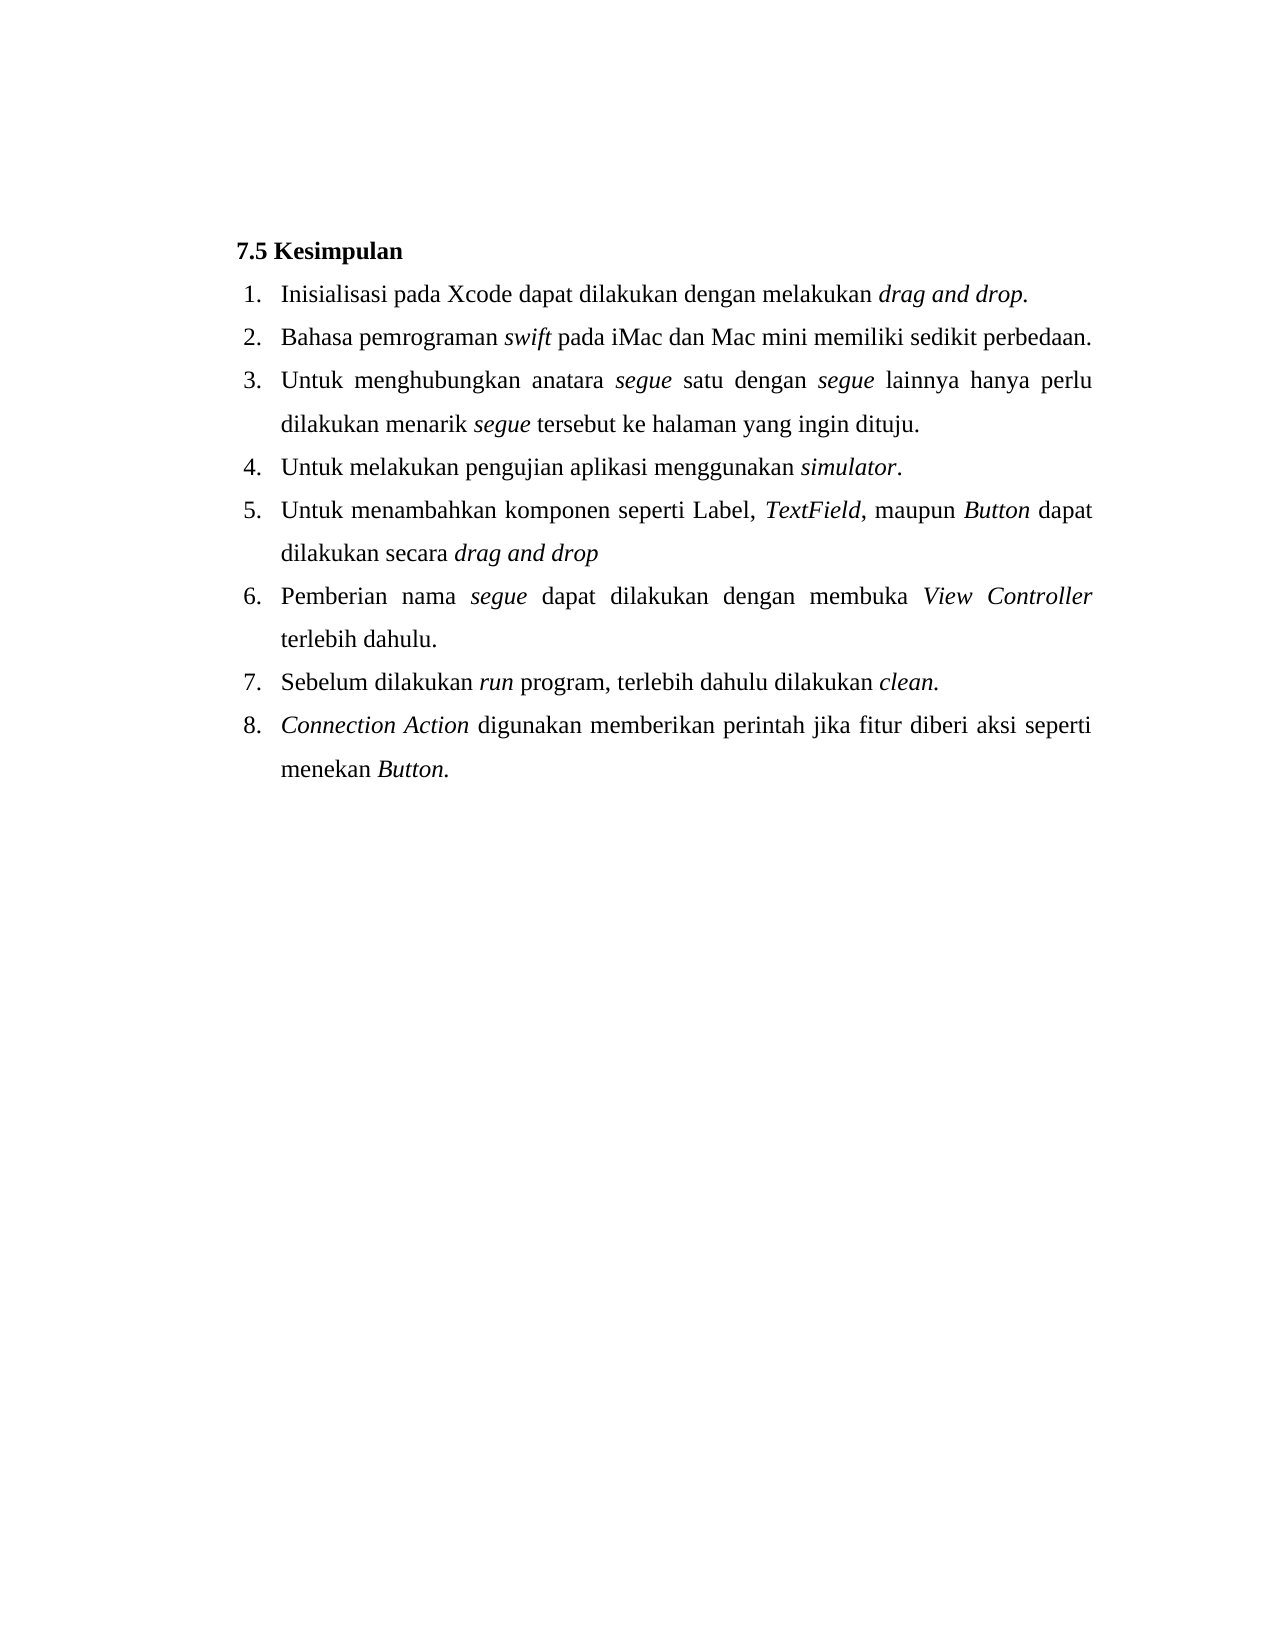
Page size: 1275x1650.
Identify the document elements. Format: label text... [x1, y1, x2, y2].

list Sebelum dilakukan run program, terlebih dahulu dilakukan clean. [243, 667, 1092, 696]
list Bahasa pemrograman swift pada iMac dan Mac mini memiliki sedikit perbedaan. [243, 322, 1092, 351]
list Untuk menghubungkan anatara segue satu dengan segue lainnya hanya perlu dilakukan menarik segue tersebut ke halaman yang ingin dituju. [243, 366, 1092, 437]
list Inisialisasi pada Xcode dapat dilakukan dengan melakukan drag and drop. [243, 279, 1092, 308]
list Untuk melakukan pengujian aplikasi menggunakan simulator. [243, 452, 1092, 481]
list Pemberian nama segue dapat dilakukan dengan membuka View Controller terlebih dahulu. [243, 581, 1092, 653]
text 7.5 Kesimpulan [236, 236, 1092, 265]
list Untuk menambahkan komponen seperti Label, TextField, maupun Button dapat dilakukan secara drag and drop [243, 495, 1092, 567]
list Connection Action digunakan memberikan perintah jika fitur diberi aksi seperti menekan Button. [243, 711, 1092, 783]
